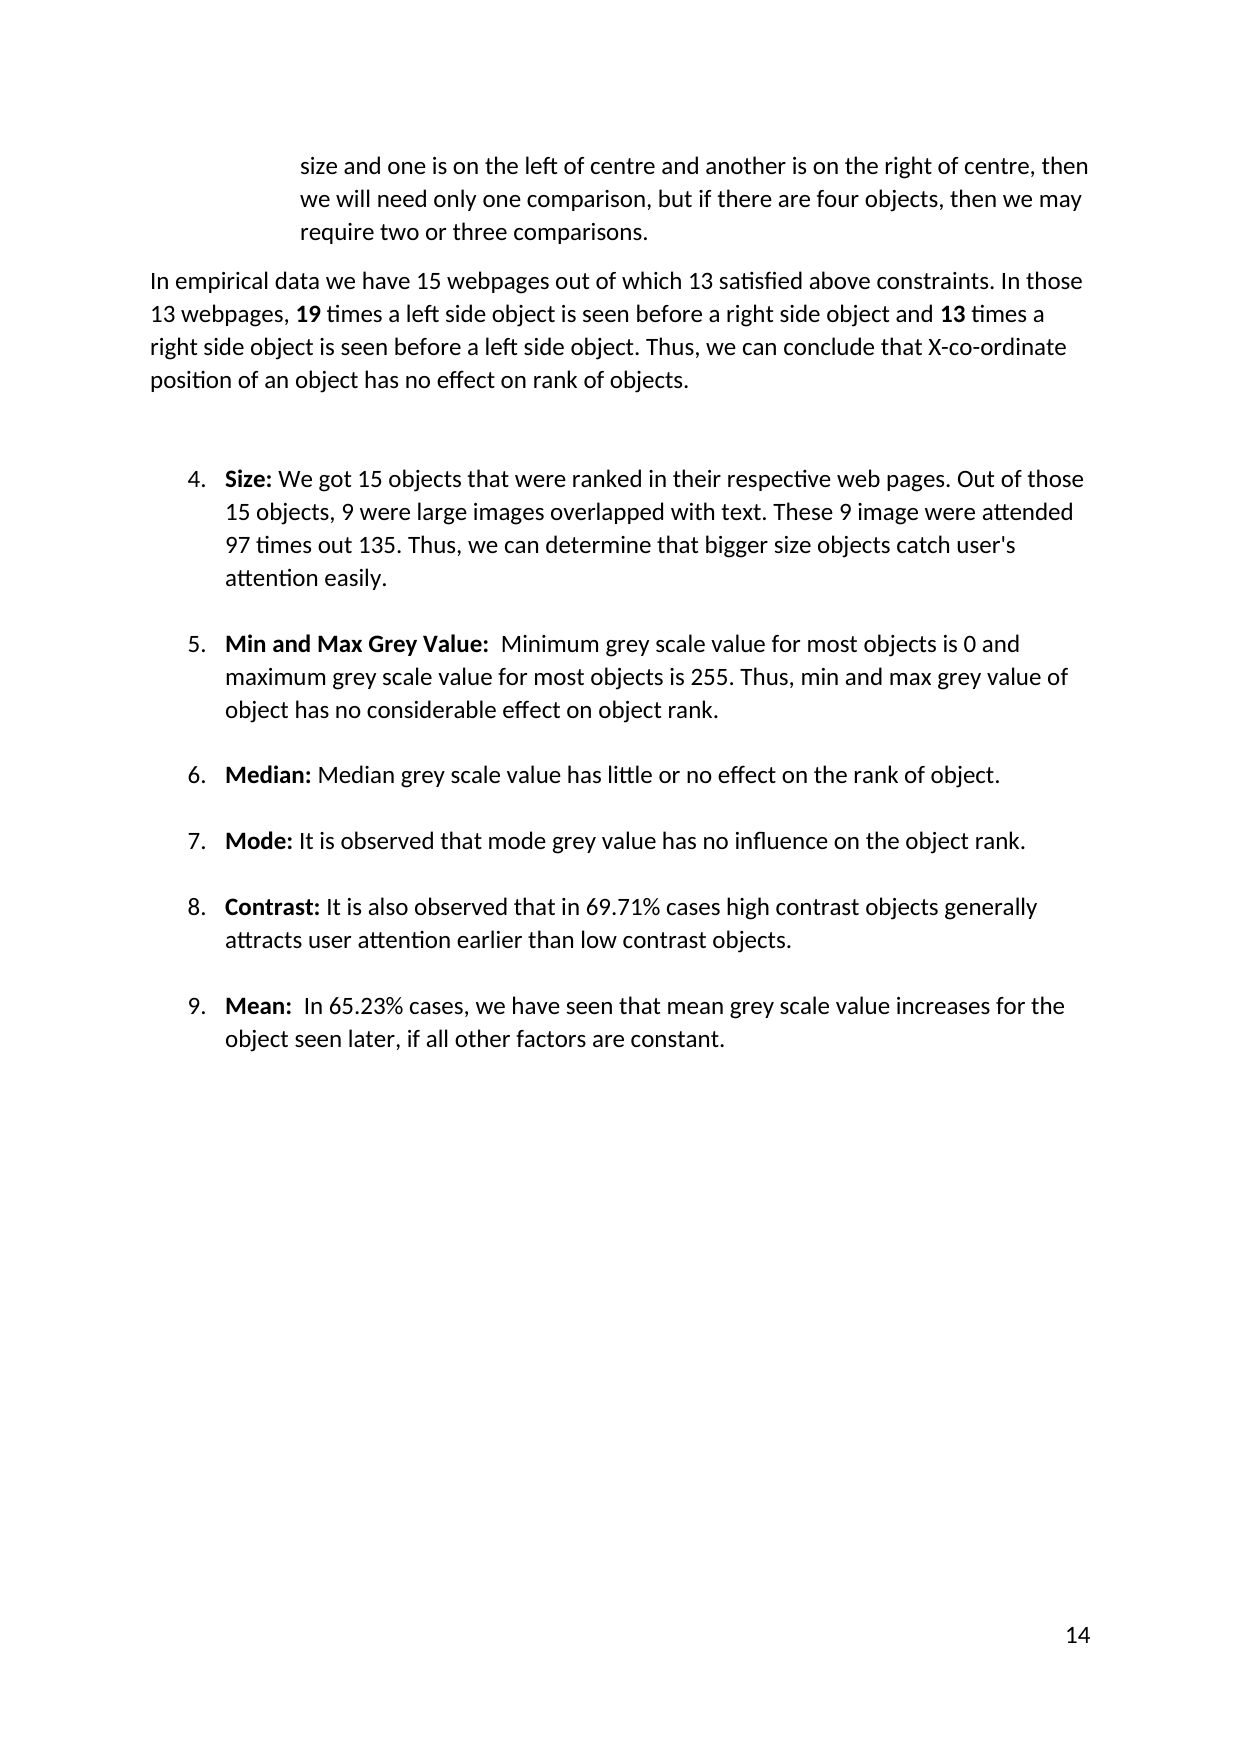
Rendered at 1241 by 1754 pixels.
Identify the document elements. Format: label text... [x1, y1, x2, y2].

list Mean: In 65.23% cases, we have seen that mean grey scale value increases for the object seen later, if all other factors are constant. [187, 990, 1090, 1053]
list Size: We got 15 objects that were ranked in their respective web pages. Out of those 15 objects, 9 were large images overlapped with text. These 9 image were attended 97 times out 135. Thus, we can determine that bigger size objects catch user's attention easily. [187, 463, 1090, 593]
list Min and Max Grey Value: Minimum grey scale value for most objects is 0 and maximum grey scale value for most objects is 255. Thus, min and max grey value of object has no considerable effect on object rank. [187, 628, 1090, 724]
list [262, 150, 1090, 246]
list Contrast: It is also observed that in 69.71% cases high contrast objects generally attracts user attention earlier than low contrast objects. [187, 891, 1090, 955]
text In empirical data we have 15 webpages out of which 13 satisfied above constraints. In those 13 webpages, 19 times a left side object is seen before a right side object and 13 times a right side object is seen before a left side object. Thus, we can conclude that X-co-ordinate position of an object has no effect on rank of objects. [150, 265, 1090, 395]
list Median: Median grey scale value has little or no effect on the rank of object. [187, 759, 1090, 790]
list Mode: It is observed that mode grey value has no influence on the object rank. [187, 825, 1090, 856]
